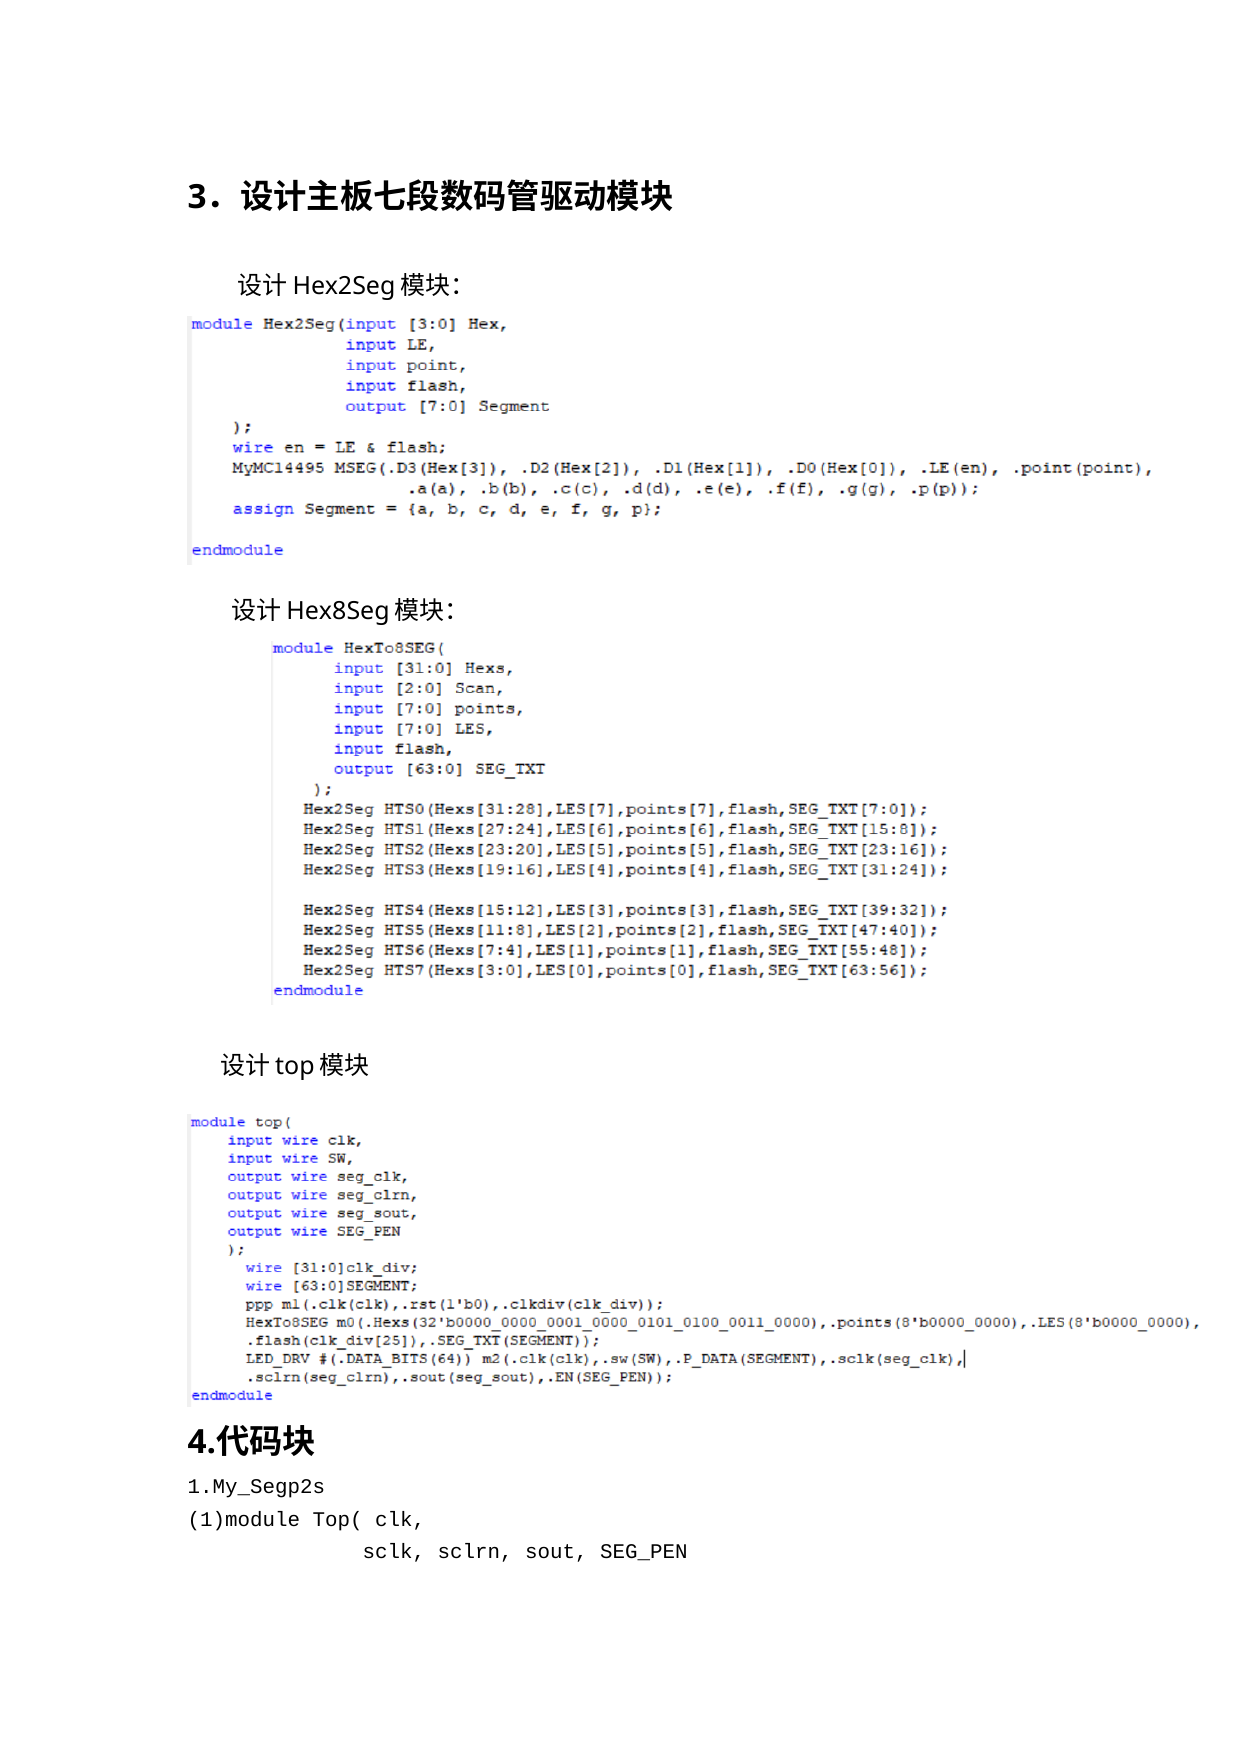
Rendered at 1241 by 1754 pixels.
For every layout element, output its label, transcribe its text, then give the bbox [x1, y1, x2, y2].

picture [187, 1114, 1221, 1407]
text 3．设计主板七段数码管驱动模块 [187, 162, 1053, 227]
text 4.代码块 [187, 1407, 1053, 1472]
text 设计Hex2Seg模块： [187, 251, 1053, 316]
text sclk, sclrn, sout, SEG_PEN [187, 1537, 1053, 1569]
text 设计Hex8Seg模块： [187, 576, 1053, 641]
text 设计top模块 [187, 1031, 1053, 1096]
text 1.My_Segp2s [187, 1472, 1053, 1504]
picture [187, 316, 1161, 565]
picture [271, 641, 969, 1005]
text (1)module Top( clk, [187, 1504, 1053, 1537]
